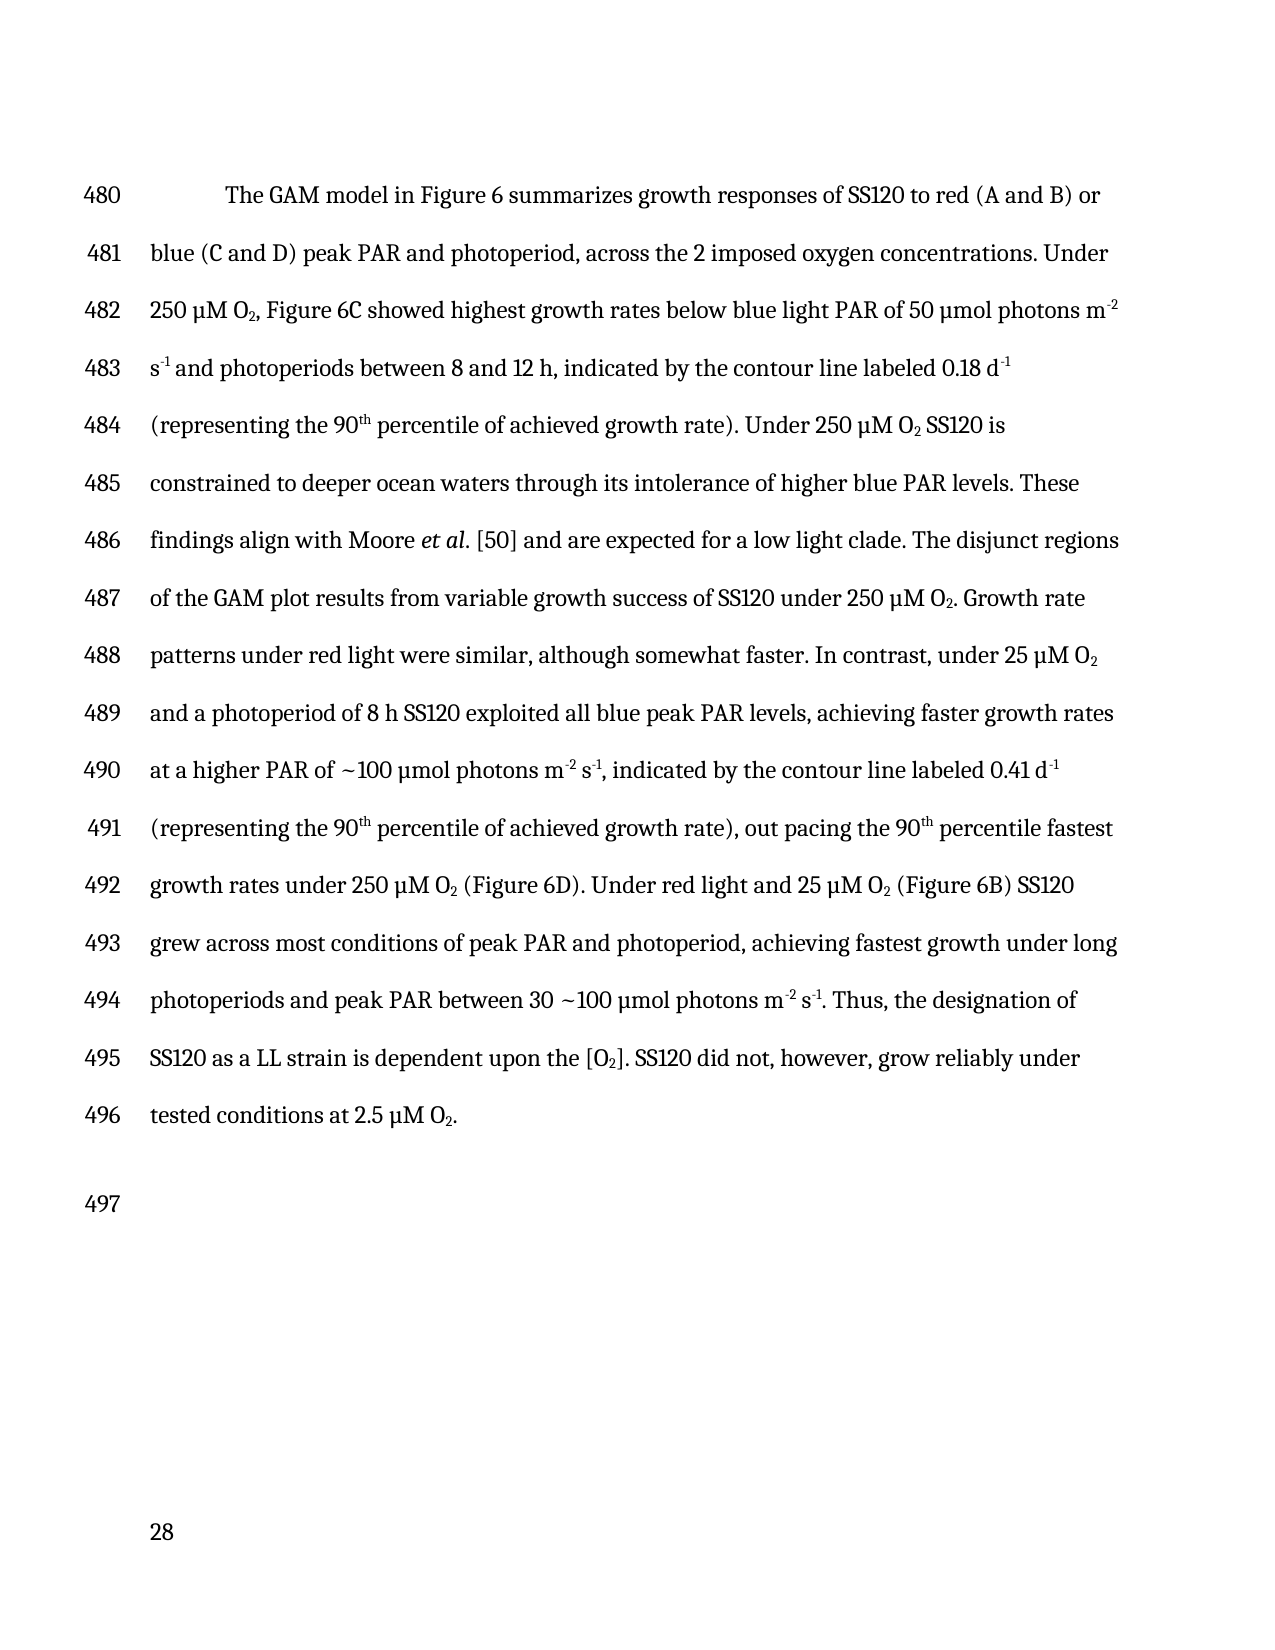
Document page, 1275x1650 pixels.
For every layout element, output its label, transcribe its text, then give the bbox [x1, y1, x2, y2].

text The GAM model in Figure 6 summarizes growth responses of SS120 to red (A and B) or blue (C and D) peak PAR and photoperiod, across the 2 imposed oxygen concentrations. Under 250 µM O2, Figure 6C showed highest growth rates below blue light PAR of 50 µmol photons m-2 s-1 and photoperiods between 8 and 12 h, indicated by the contour line labeled 0.18 d-1 (representing the 90th percentile of achieved growth rate). Under 250 µM O2 SS120 is constrained to deeper ocean waters through its intolerance of higher blue PAR levels. These findings align with Moore et al. [50] and are expected for a low light clade. The disjunct regions of the GAM plot results from variable growth success of SS120 under 250 µM O2. Growth rate patterns under red light were similar, although somewhat faster. In contrast, under 25 µM O2 and a photoperiod of 8 h SS120 exploited all blue peak PAR levels, achieving faster growth rates at a higher PAR of ~100 µmol photons m-2 s-1, indicated by the contour line labeled 0.41 d-1 (representing the 90th percentile of achieved growth rate), out pacing the 90th percentile fastest growth rates under 250 µM O2 (Figure 6D). Under red light and 25 µM O2 (Figure 6B) SS120 grew across most conditions of peak PAR and photoperiod, achieving fastest growth under long photoperiods and peak PAR between 30 ~100 µmol photons m-2 s-1. Thus, the designation of SS120 as a LL strain is dependent upon the [O2]. SS120 did not, however, grow reliably under tested conditions at 2.5 µM O2. [150, 181, 1125, 1130]
